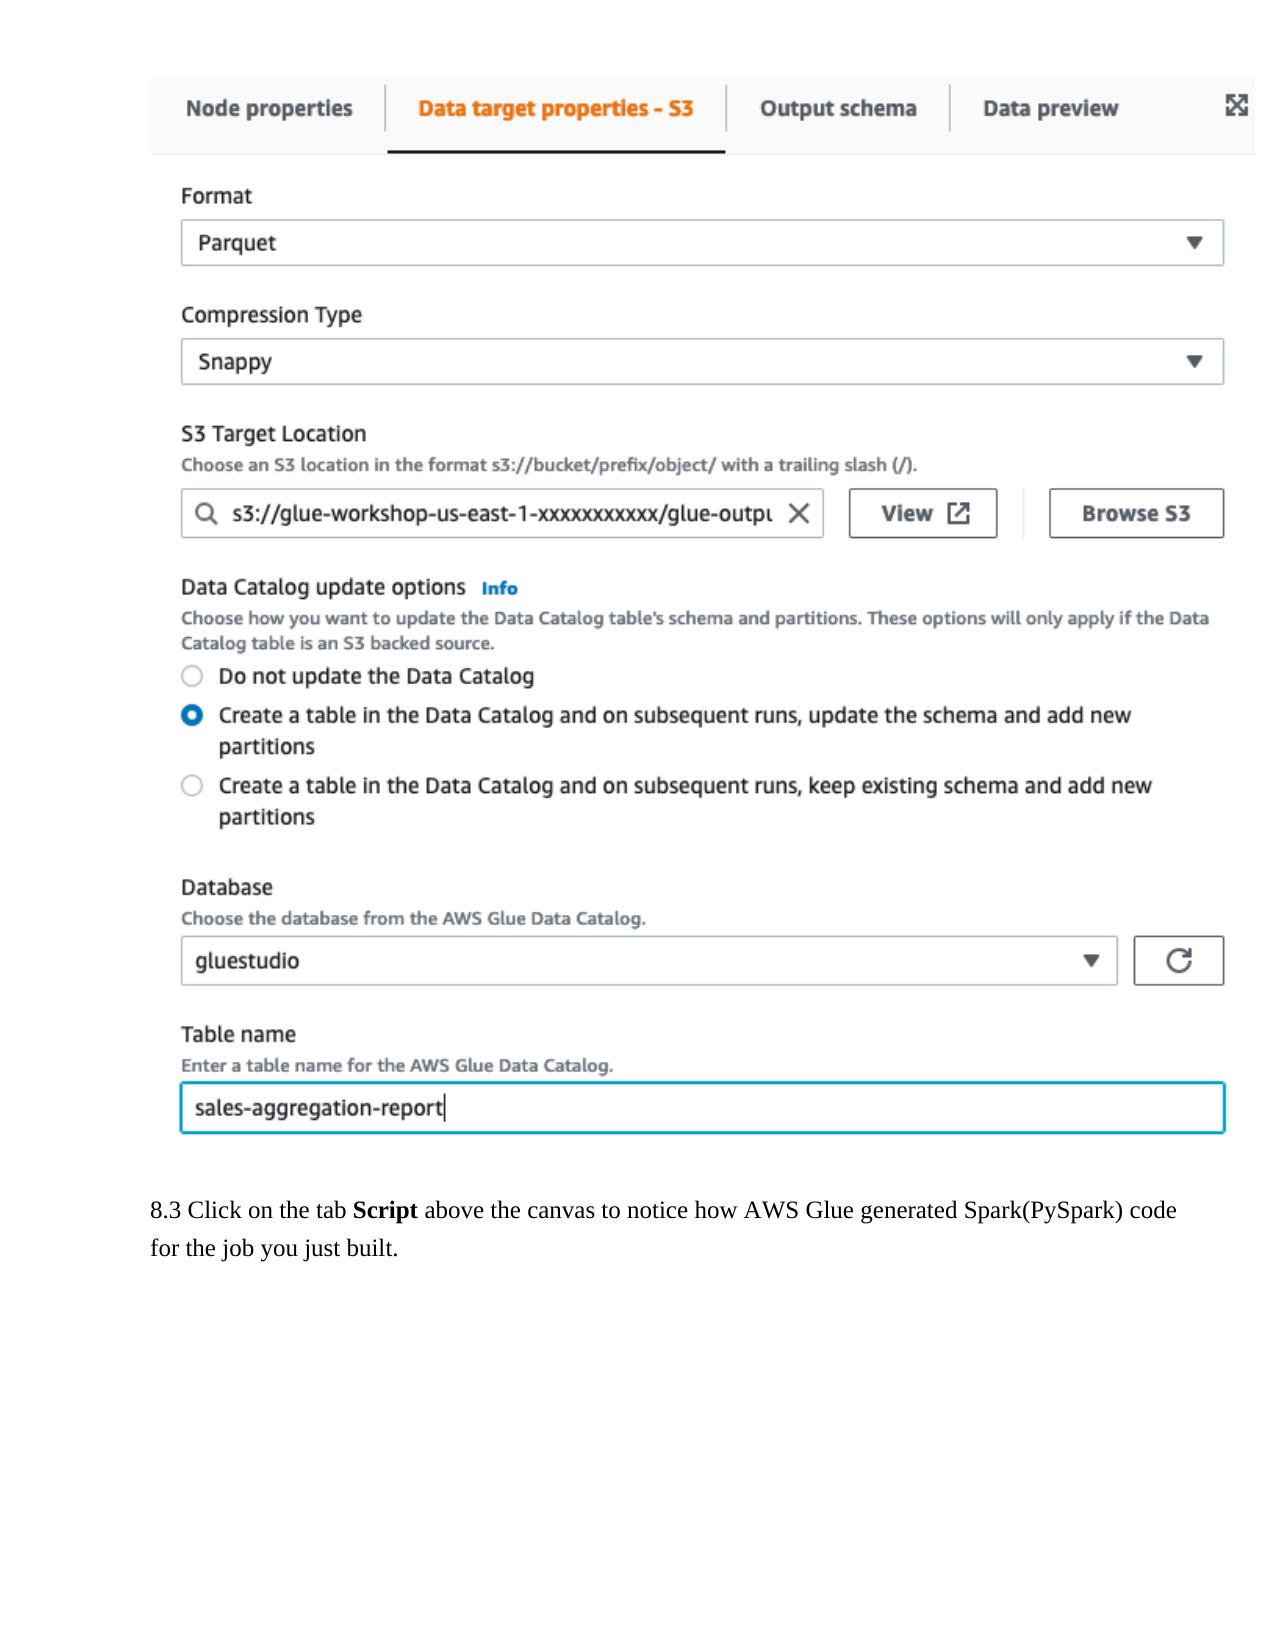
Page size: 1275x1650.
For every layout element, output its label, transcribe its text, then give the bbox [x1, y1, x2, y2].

picture [150, 75, 1255, 1158]
text 8.3 Click on the tab Script above the canvas to notice how AWS Glue generated Spark(PySpark) code for the job you just built. [150, 1187, 1200, 1262]
